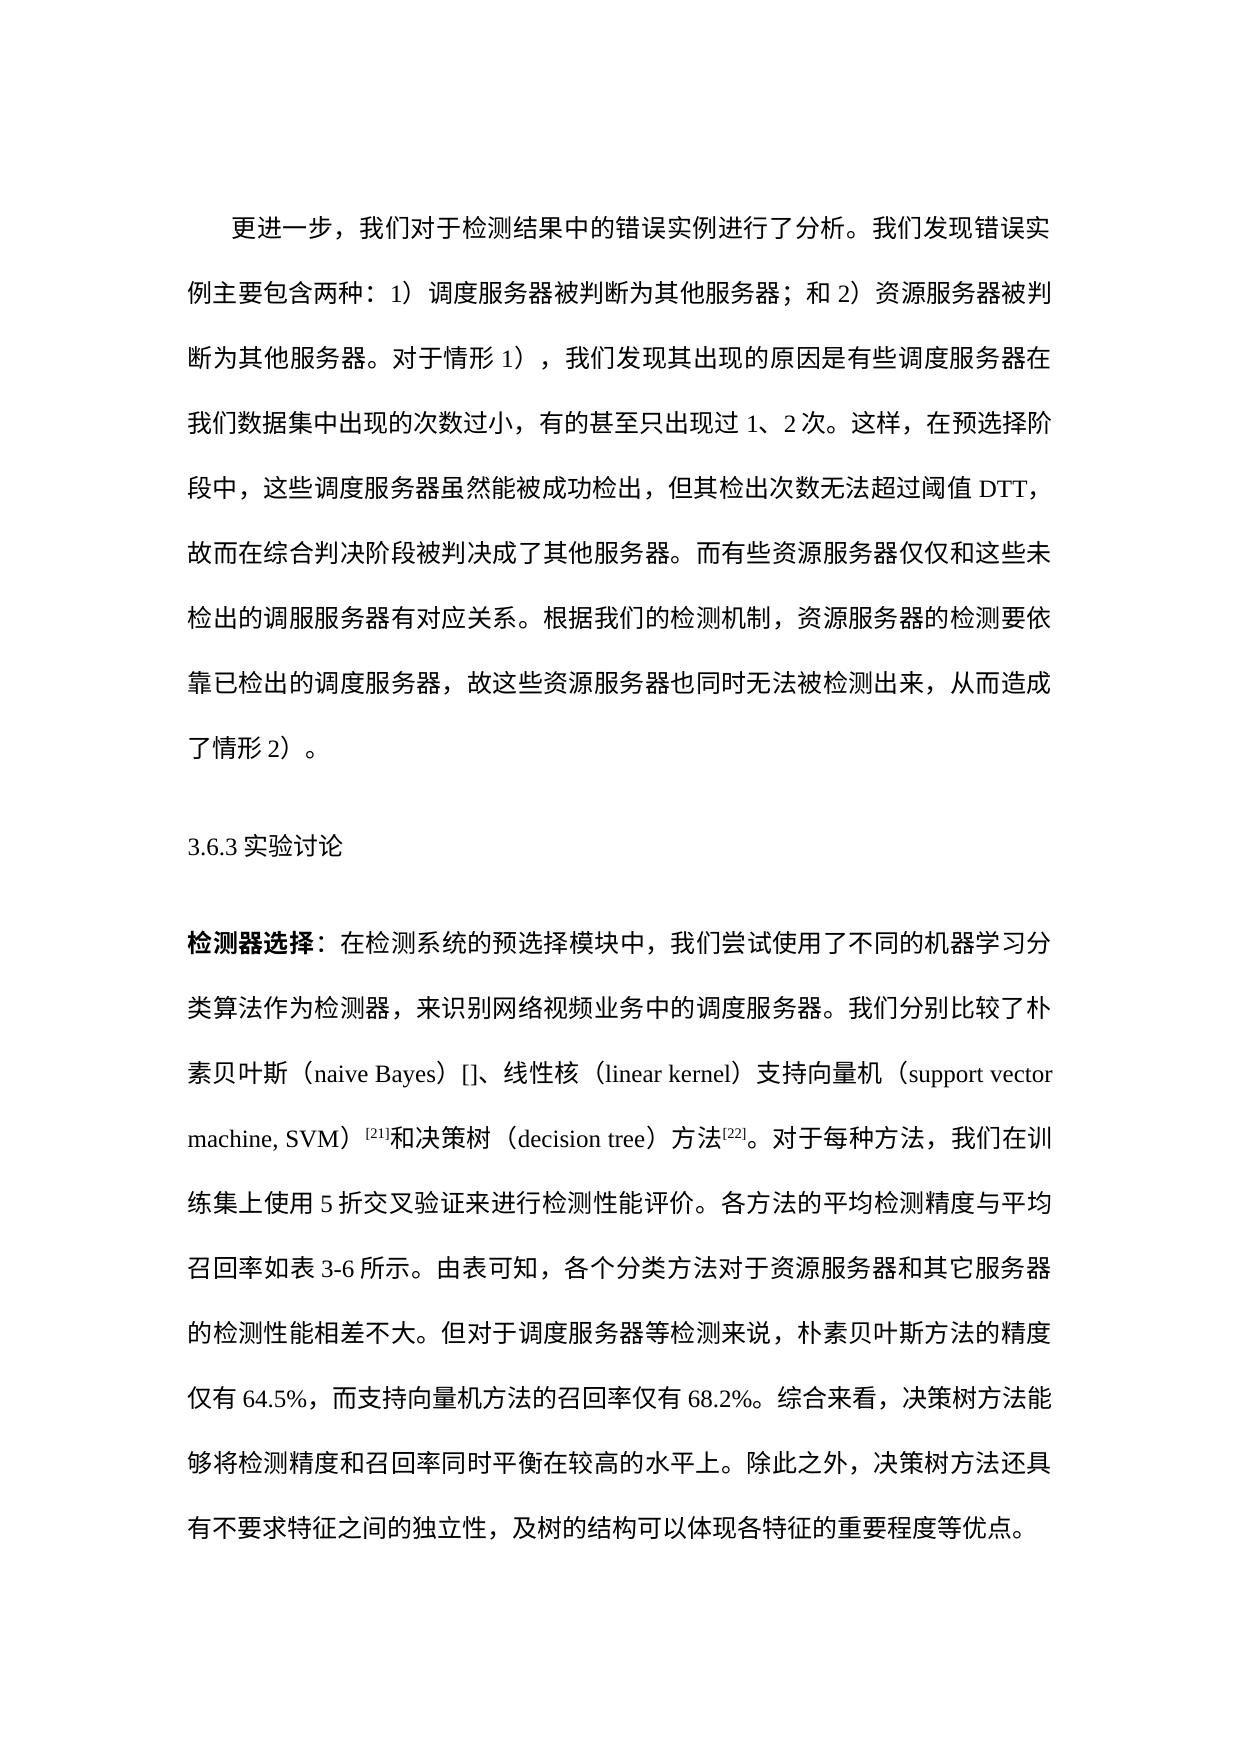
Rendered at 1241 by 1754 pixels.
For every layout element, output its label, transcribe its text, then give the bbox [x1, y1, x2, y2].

text 检测器选择：在检测系统的预选择模块中，我们尝试使用了不同的机器学习分类算法作为检测器，来识别网络视频业务中的调度服务器。我们分别比较了朴素贝叶斯（naive Bayes）[]、线性核（linear kernel）支持向量机（support vector machine, SVM）[21]和决策树（decision tree）方法[22]。对于每种方法，我们在训练集上使用5折交叉验证来进行检测性能评价。各方法的平均检测精度与平均召回率如表3-6所示。由表可知，各个分类方法对于资源服务器和其它服务器的检测性能相差不大。但对于调度服务器等检测来说，朴素贝叶斯方法的精度仅有64.5%，而支持向量机方法的召回率仅有68.2%。综合来看，决策树方法能够将检测精度和召回率同时平衡在较高的水平上。除此之外，决策树方法还具有不要求特征之间的独立性，及树的结构可以体现各特征的重要程度等优点。 [187, 909, 1053, 1559]
text 实验讨论 [187, 812, 1053, 877]
text 更进一步，我们对于检测结果中的错误实例进行了分析。我们发现错误实例主要包含两种：1）调度服务器被判断为其他服务器；和2）资源服务器被判断为其他服务器。对于情形1），我们发现其出现的原因是有些调度服务器在我们数据集中出现的次数过小，有的甚至只出现过1、2次。这样，在预选择阶段中，这些调度服务器虽然能被成功检出，但其检出次数无法超过阈值DTT，故而在综合判决阶段被判决成了其他服务器。而有些资源服务器仅仅和这些未检出的调服服务器有对应关系。根据我们的检测机制，资源服务器的检测要依靠已检出的调度服务器，故这些资源服务器也同时无法被检测出来，从而造成了情形2）。 [187, 194, 1053, 779]
